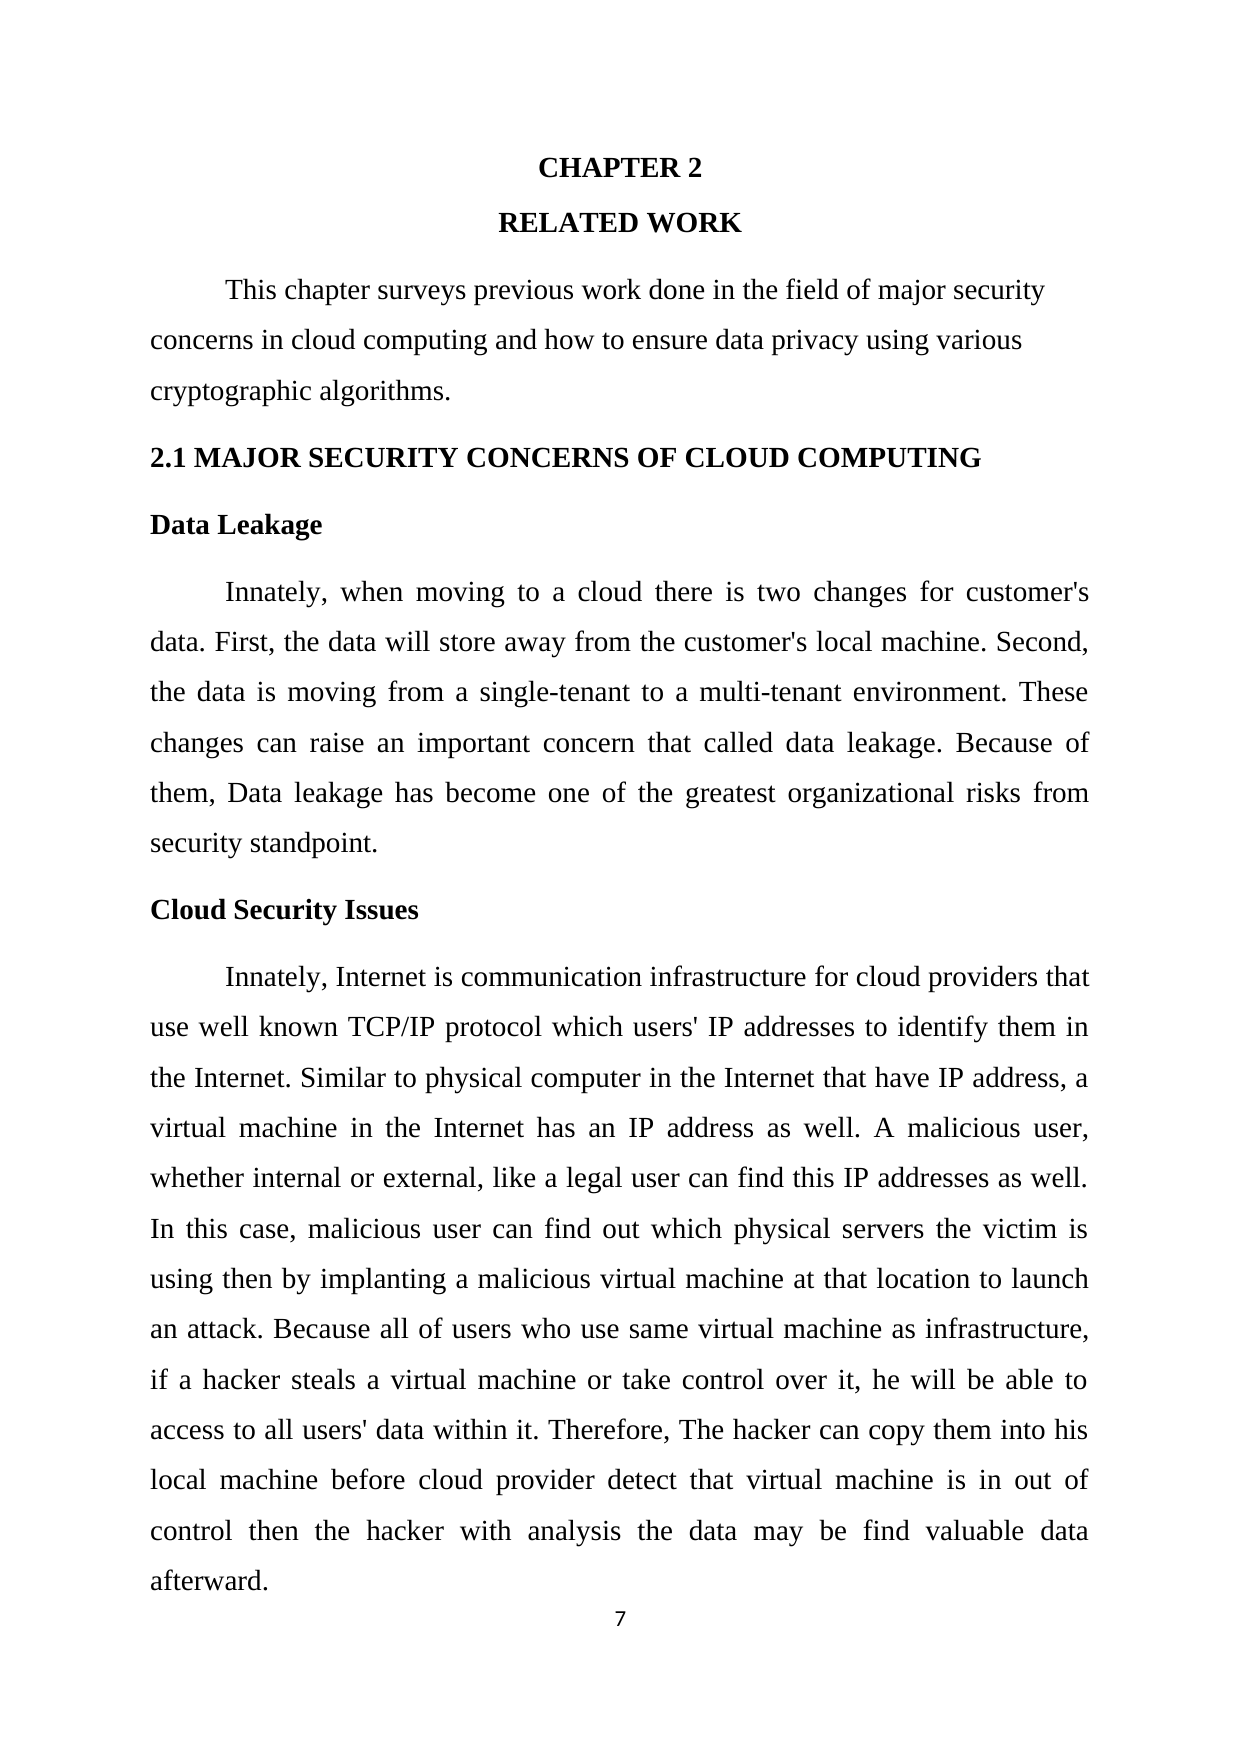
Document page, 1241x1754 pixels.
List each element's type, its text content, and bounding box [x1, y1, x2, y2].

text This chapter surveys previous work done in the field of major security concerns in cloud computing and how to ensure data privacy using various cryptographic algorithms. [150, 272, 1090, 406]
text Data Leakage [150, 507, 1090, 540]
text Innately, when moving to a cloud there is two changes for customer's data. First, the data will store away from the customer's local machine. Second, the data is moving from a single-tenant to a multi-tenant environment. These changes can raise an important concern that called data leakage. Because of them, Data leakage has become one of the greatest organizational risks from security standpoint. [150, 574, 1090, 859]
text RELATED WORK [150, 205, 1090, 239]
text 2.1 MAJOR SECURITY CONCERNS OF CLOUD COMPUTING [150, 440, 1090, 473]
text Cloud Security Issues [150, 892, 1090, 926]
text CHAPTER 2 [150, 150, 1090, 183]
text Innately, Internet is communication infrastructure for cloud providers that use well known TCP/IP protocol which users' IP addresses to identify them in the Internet. Similar to physical computer in the Internet that have IP address, a virtual machine in the Internet has an IP address as well. A malicious user, whether internal or external, like a legal user can find this IP addresses as well. In this case, malicious user can find out which physical servers the victim is using then by implanting a malicious virtual machine at that location to launch an attack. Because all of users who use same virtual machine as infrastructure, if a hacker steals a virtual machine or take control over it, he will be able to access to all users' data within it. Therefore, The hacker can copy them into his local machine before cloud provider detect that virtual machine is in out of control then the hacker with analysis the data may be find valuable data afterward. [150, 959, 1090, 1597]
